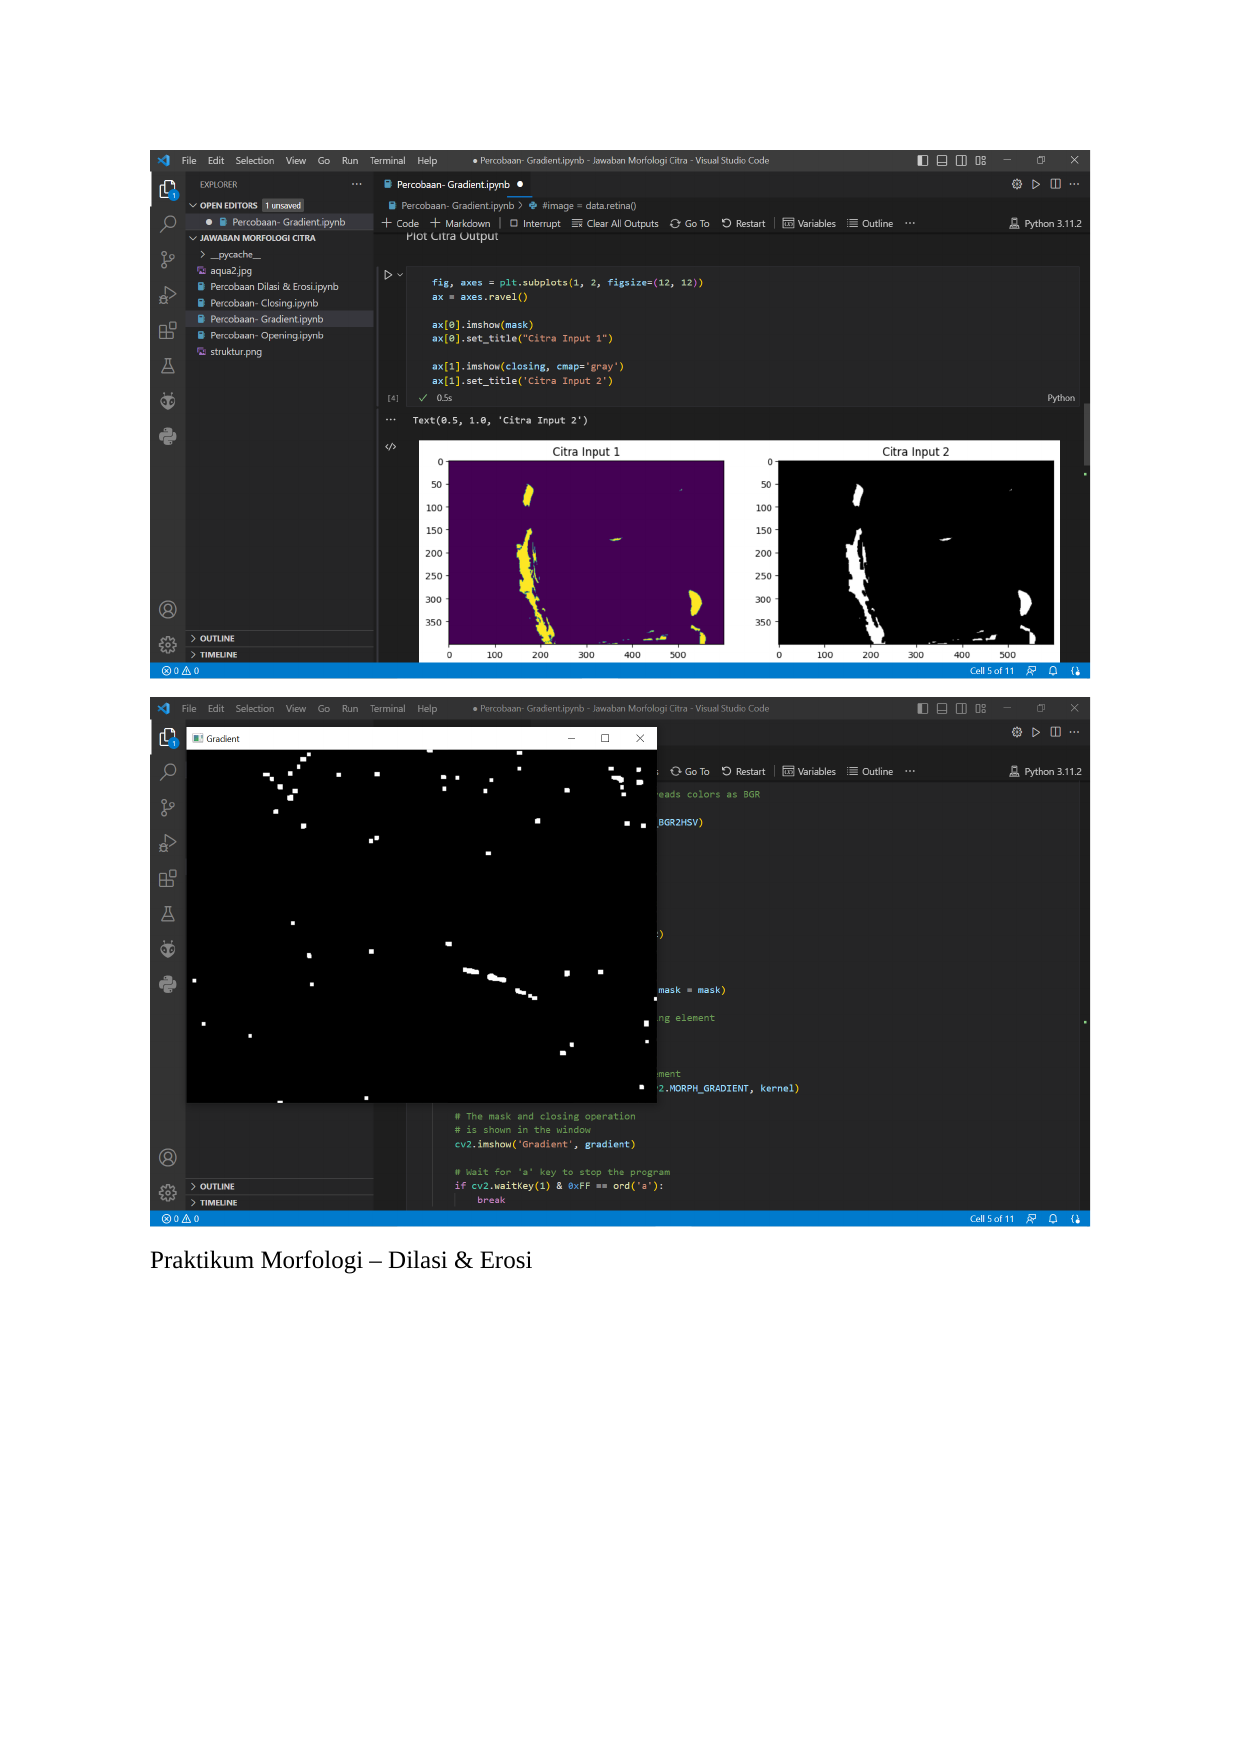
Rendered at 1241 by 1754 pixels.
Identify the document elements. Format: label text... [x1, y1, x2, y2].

text Praktikum Morfologi – Dilasi & Erosi [150, 1245, 1090, 1274]
picture [150, 150, 1091, 679]
picture [150, 697, 1091, 1227]
